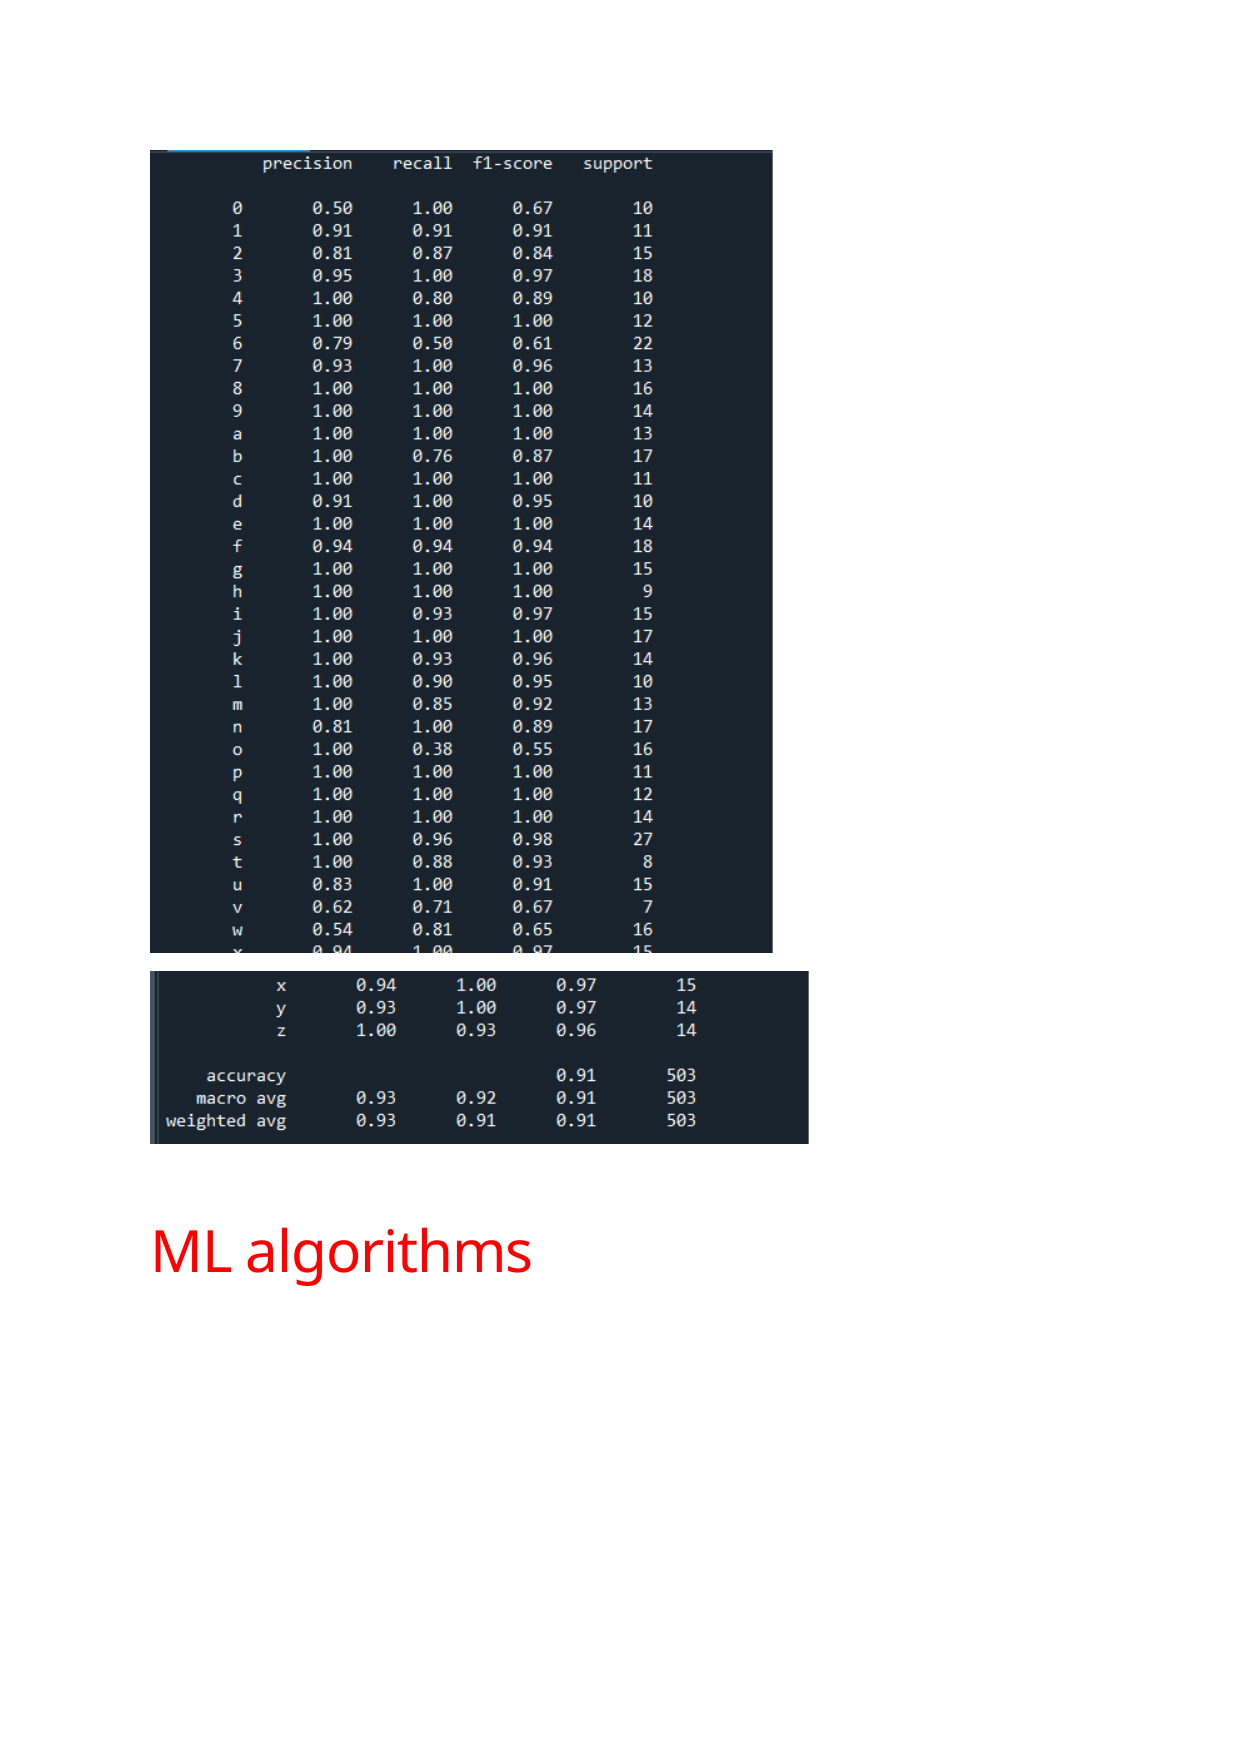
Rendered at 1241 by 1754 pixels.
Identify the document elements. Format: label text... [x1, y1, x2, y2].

picture [150, 971, 809, 1144]
picture [150, 150, 773, 953]
title ML algorithms [150, 1210, 1090, 1289]
